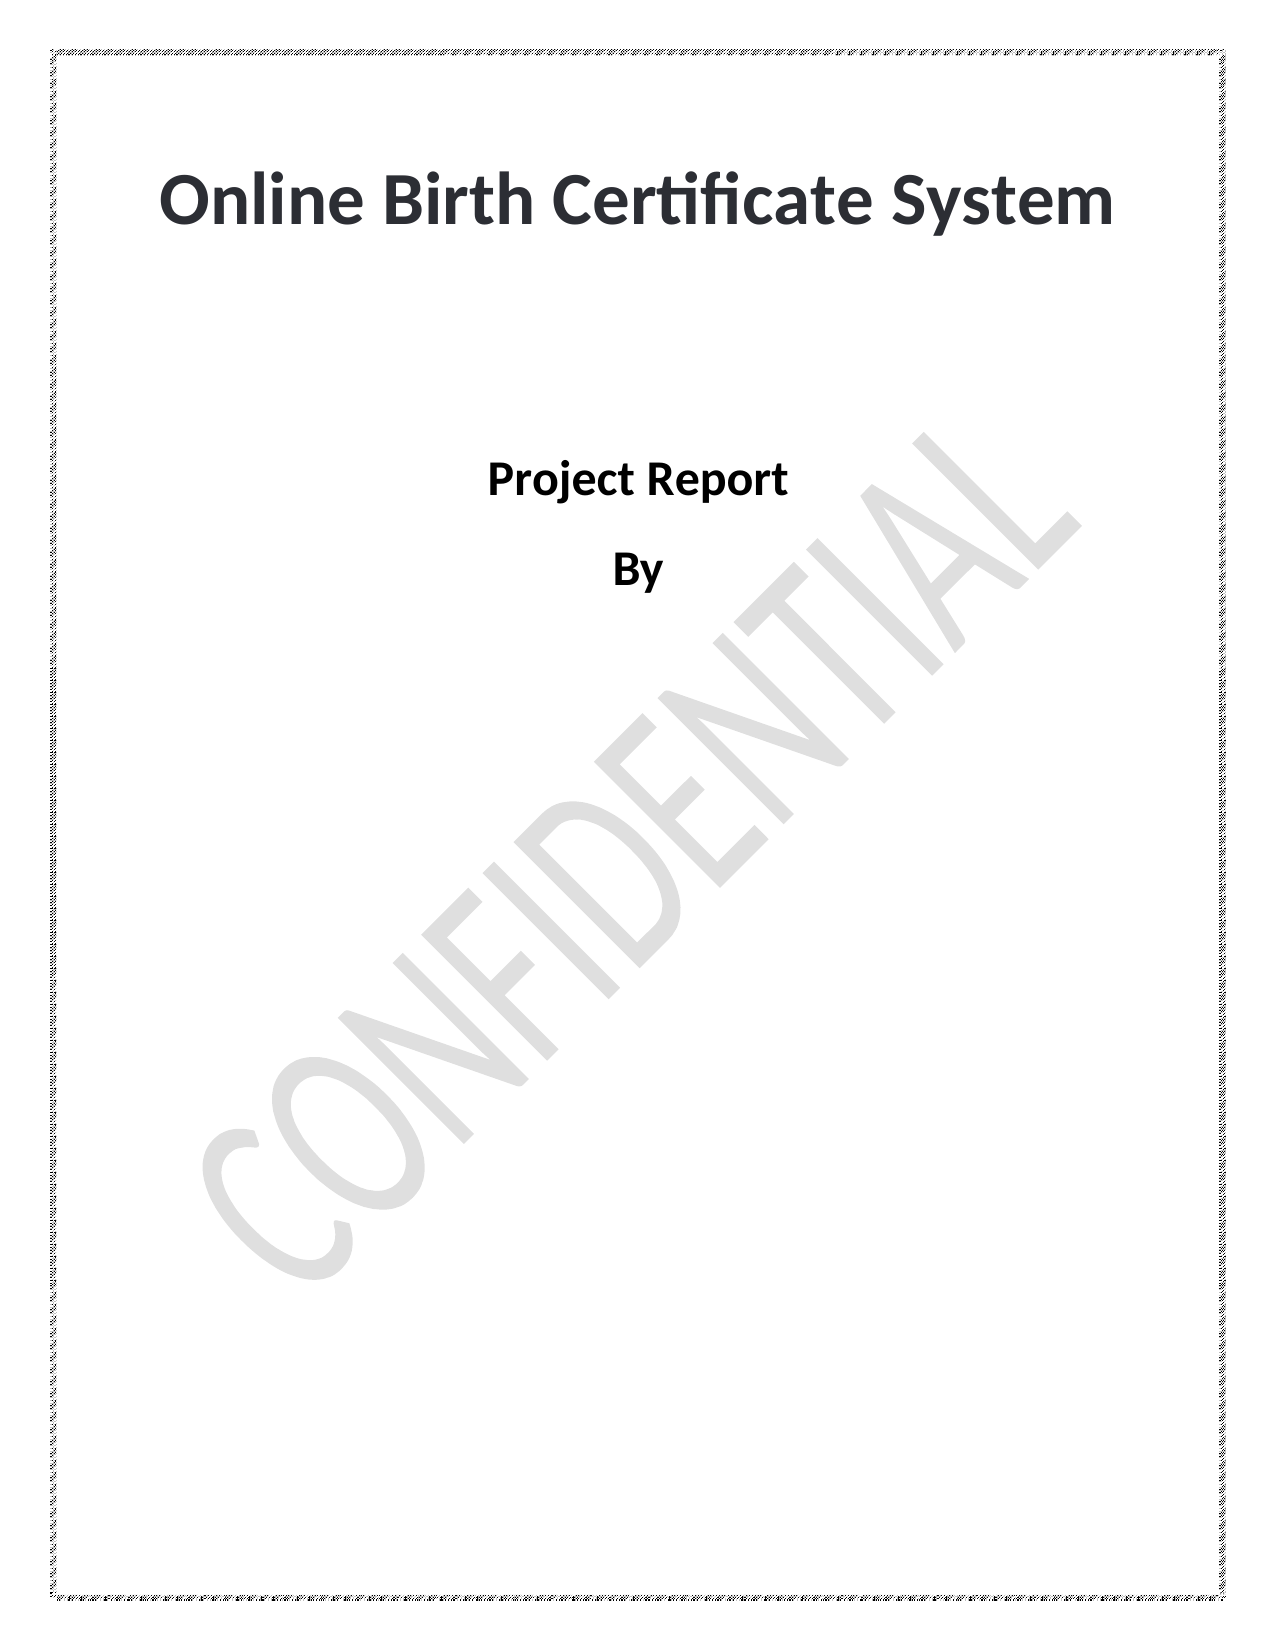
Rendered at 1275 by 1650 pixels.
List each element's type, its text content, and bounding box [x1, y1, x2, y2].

title Online Birth Certificate System [140, 156, 1135, 242]
picture [50, 49, 1226, 1601]
text Project Report By [466, 447, 810, 598]
